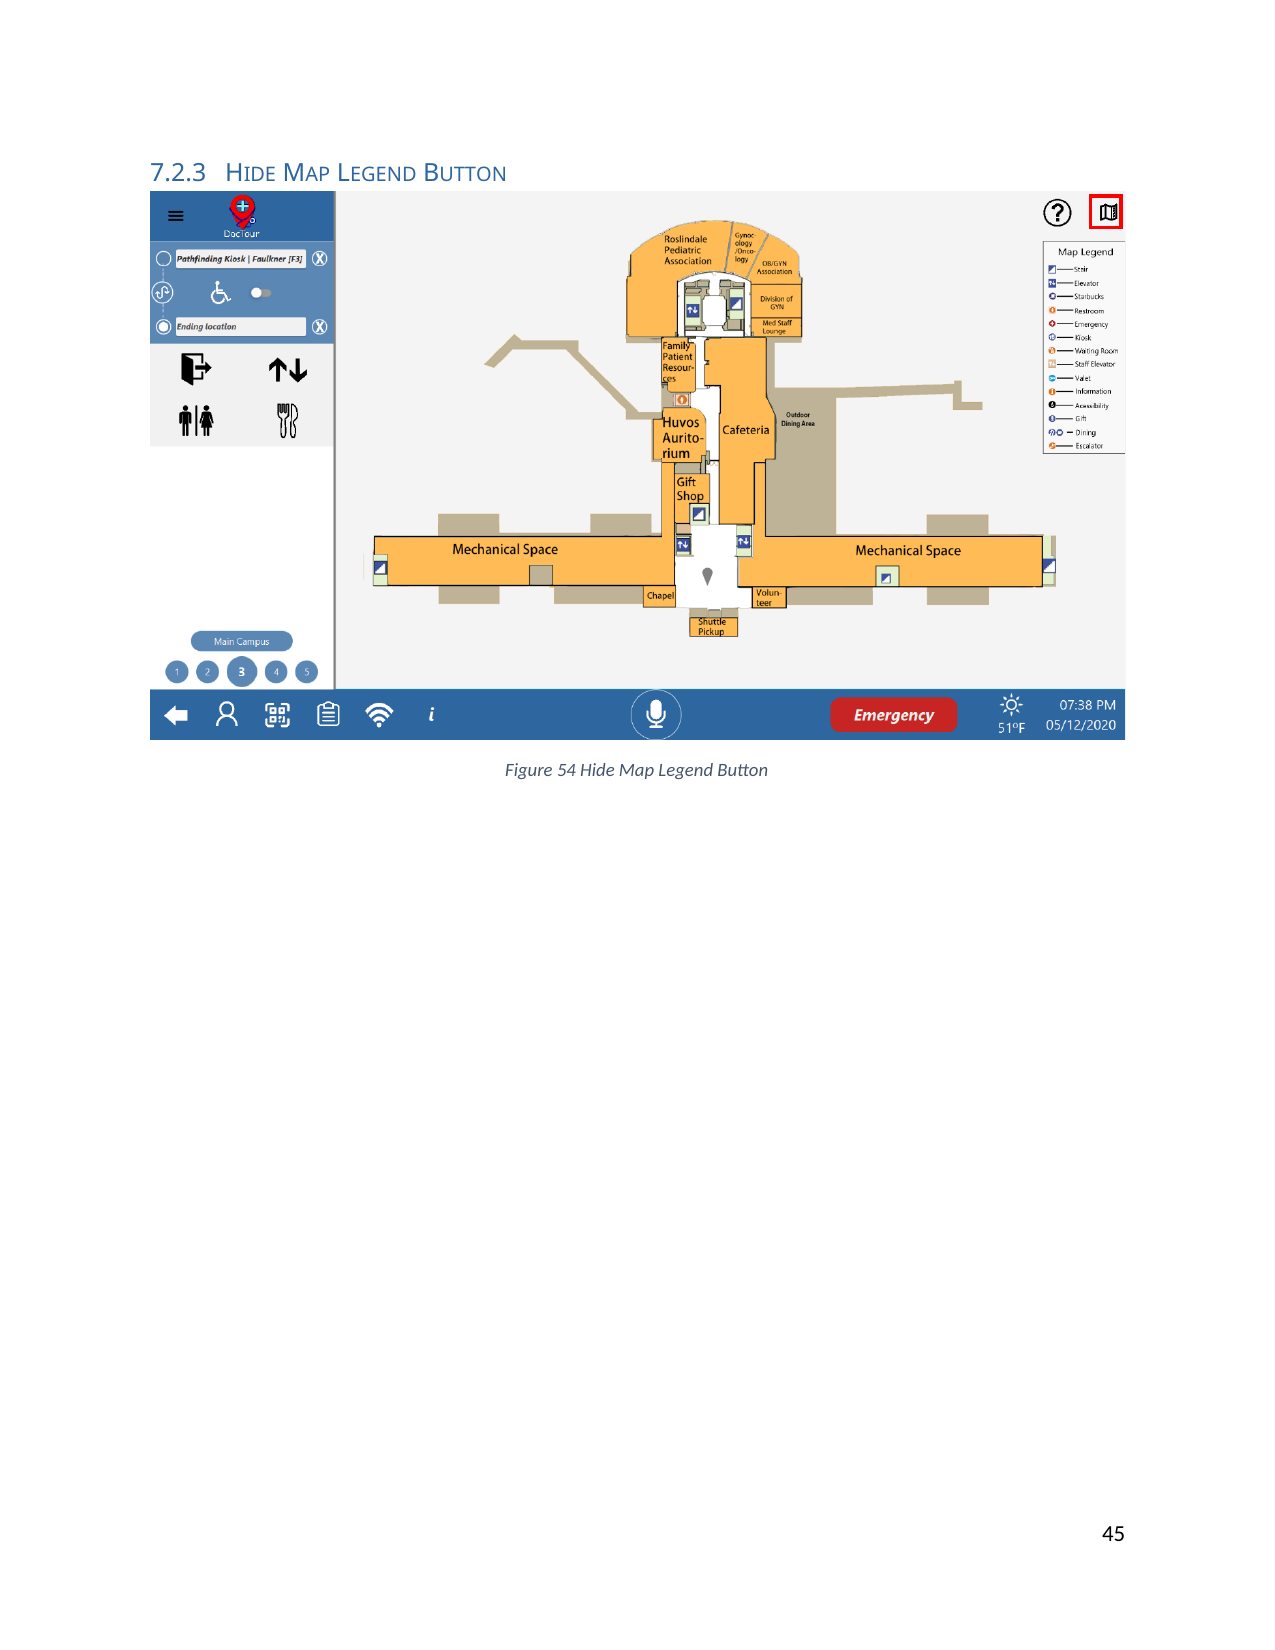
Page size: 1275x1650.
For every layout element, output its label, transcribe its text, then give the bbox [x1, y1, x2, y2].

text Figure 54 Hide Map Legend Button [150, 758, 1125, 781]
subtitle Hide Map Legend Button [150, 154, 1125, 188]
picture [150, 191, 1125, 740]
